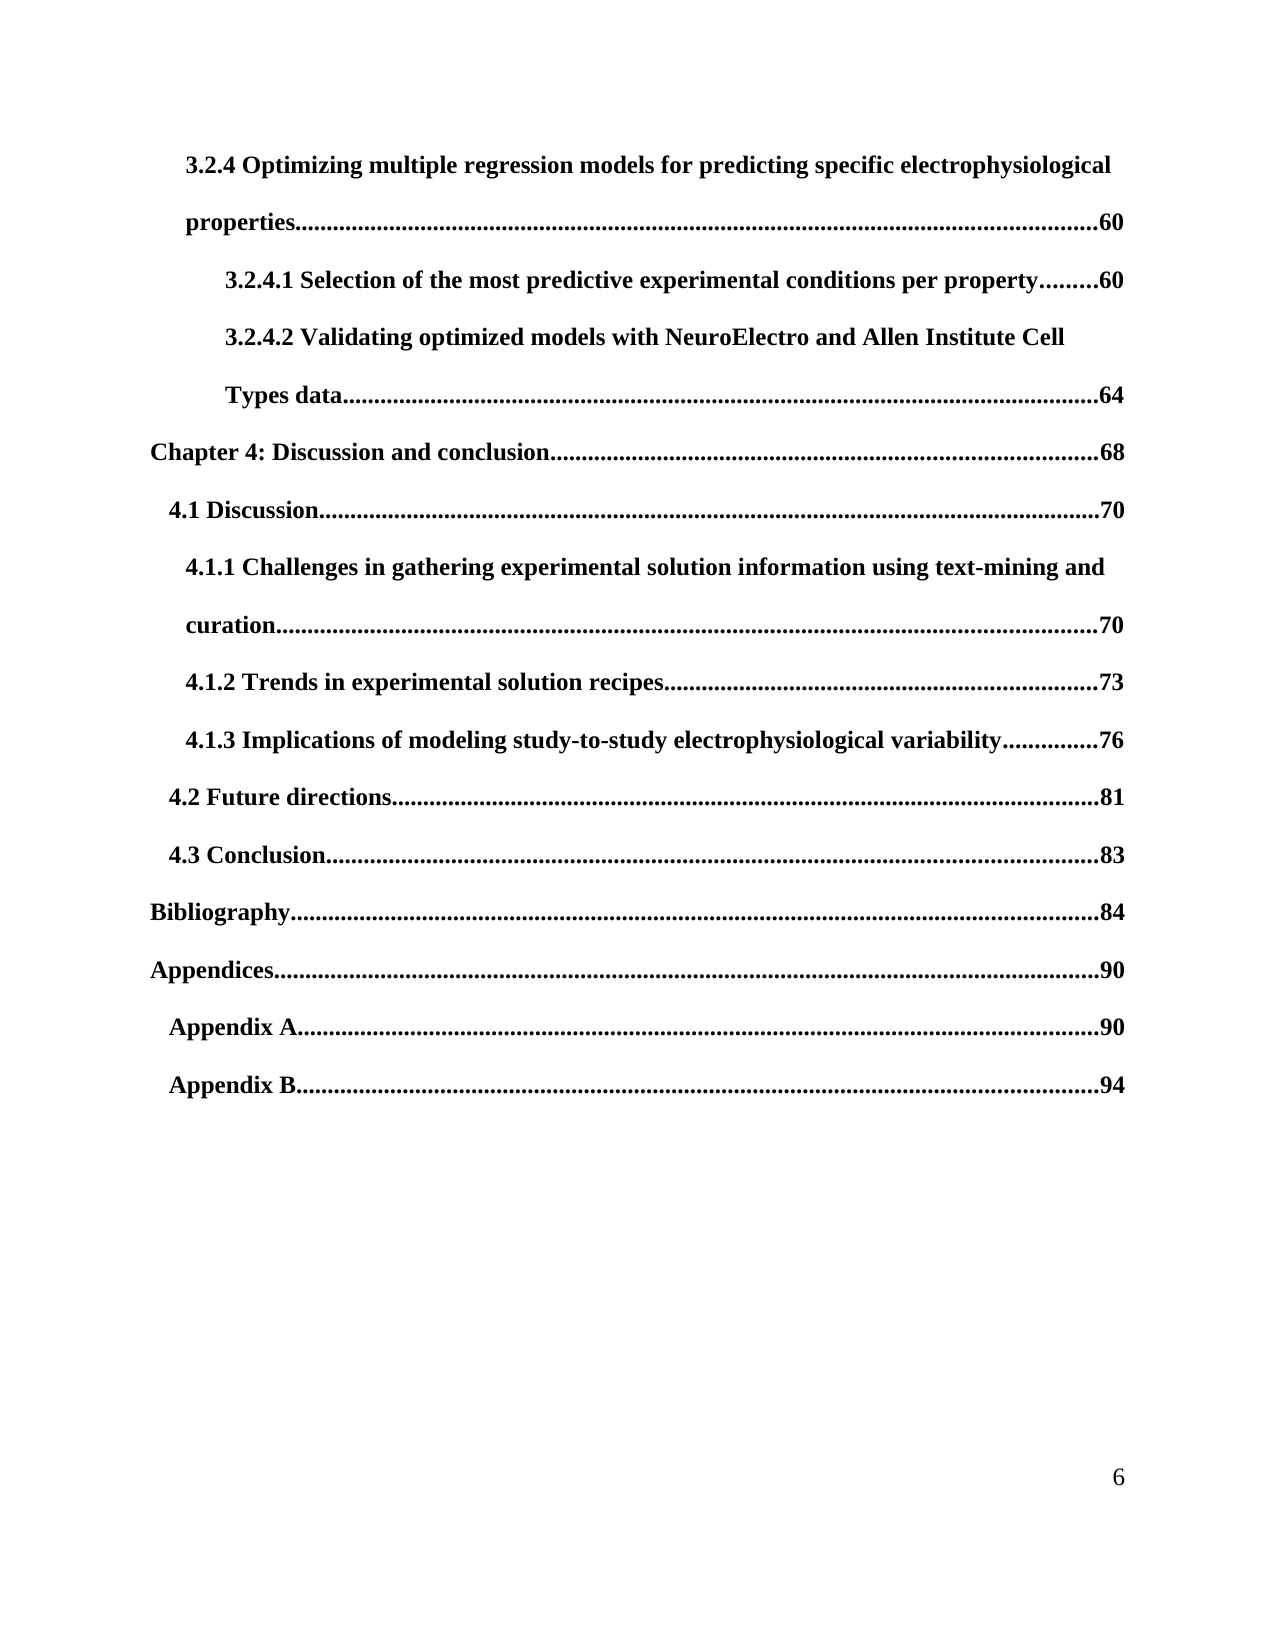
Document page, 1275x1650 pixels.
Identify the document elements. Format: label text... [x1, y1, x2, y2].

text 3.2.4.1 Selection of the most predictive experimental conditions per property 60 [225, 265, 1125, 294]
text 3.2.4.2 Validating optimized models with NeuroElectro and Allen Institute Cell Types data 64 [225, 322, 1125, 409]
text 4.1.2 Trends in experimental solution recipes 73 [185, 667, 1125, 696]
text 4.2 Future directions 81 [150, 782, 1125, 811]
text Bibliography 84 [150, 897, 1125, 926]
text 4.3 Conclusion 83 [150, 840, 1125, 869]
text Appendix A 90 [150, 1012, 1125, 1041]
text Chapter 4: Discussion and conclusion 68 [150, 437, 1125, 466]
text 4.1.1 Challenges in gathering experimental solution information using text-mining and curation 70 [185, 552, 1125, 639]
text 4.1.3 Implications of modeling study-to-study electrophysiological variability 76 [185, 725, 1125, 754]
text 4.1 Discussion 70 [150, 495, 1125, 524]
text Appendices 90 [150, 955, 1125, 984]
text Appendix B 94 [150, 1070, 1125, 1099]
text 3.2.4 Optimizing multiple regression models for predicting specific electrophysiological properties 60 [185, 150, 1125, 236]
